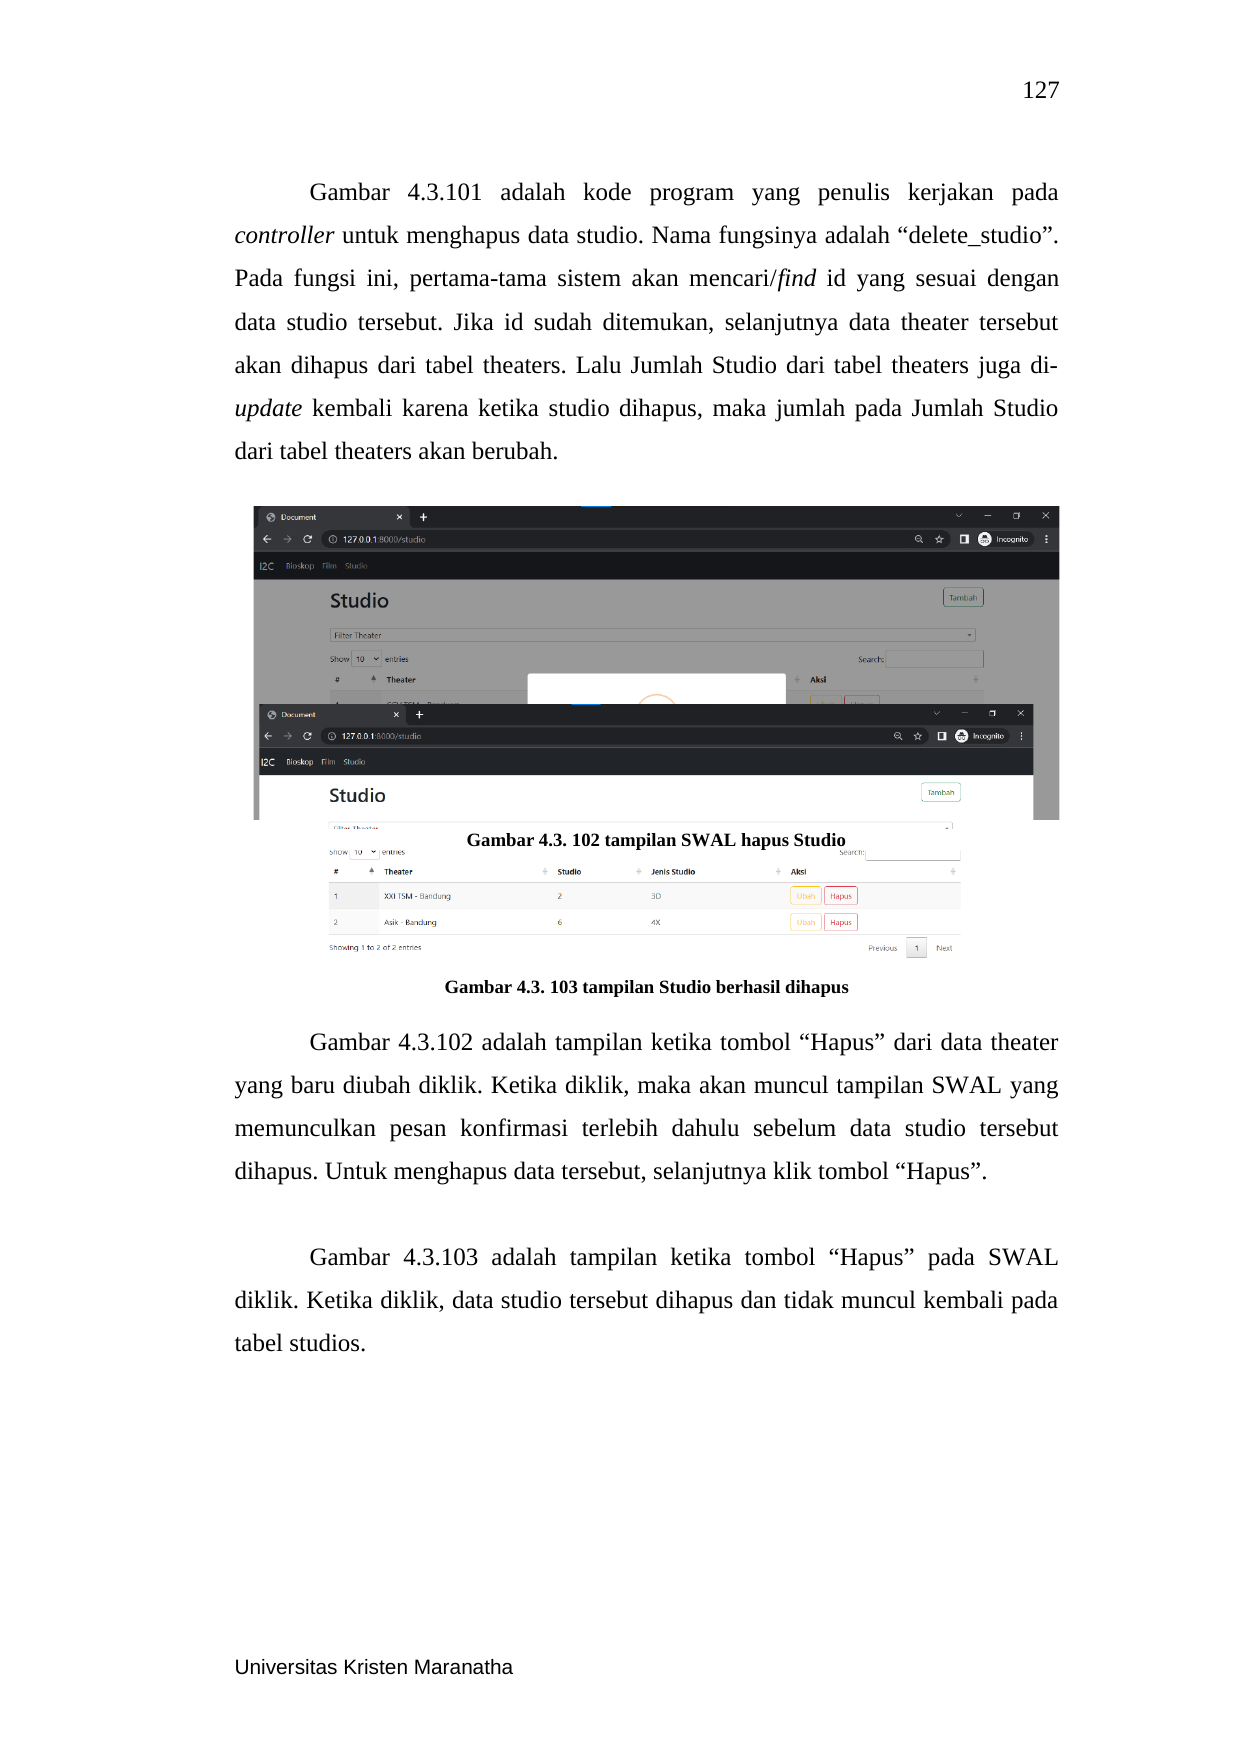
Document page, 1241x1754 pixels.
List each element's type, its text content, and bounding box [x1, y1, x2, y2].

text Gambar 4.3.103 adalah tampilan ketika tombol “Hapus” pada SWAL diklik. Ketika diklik, data studio tersebut dihapus dan tidak muncul kembali pada tabel studios. [234, 1242, 1059, 1357]
picture [259, 851, 1034, 967]
picture [253, 506, 1060, 829]
text Gambar 4.3.101 adalah kode program yang penulis kerjakan pada controller untuk menghapus data studio. Nama fungsinya adalah “delete_studio”. Pada fungsi ini, pertama-tama sistem akan mencari/find id yang sesuai dengan data studio tersebut. Jika id sudah ditemukan, selanjutnya data theater tersebut akan dihapus dari tabel theaters. Lalu Jumlah Studio dari tabel theaters juga di-update kembali karena ketika studio dihapus, maka jumlah pada Jumlah Studio dari tabel theaters akan berubah. [234, 177, 1059, 465]
